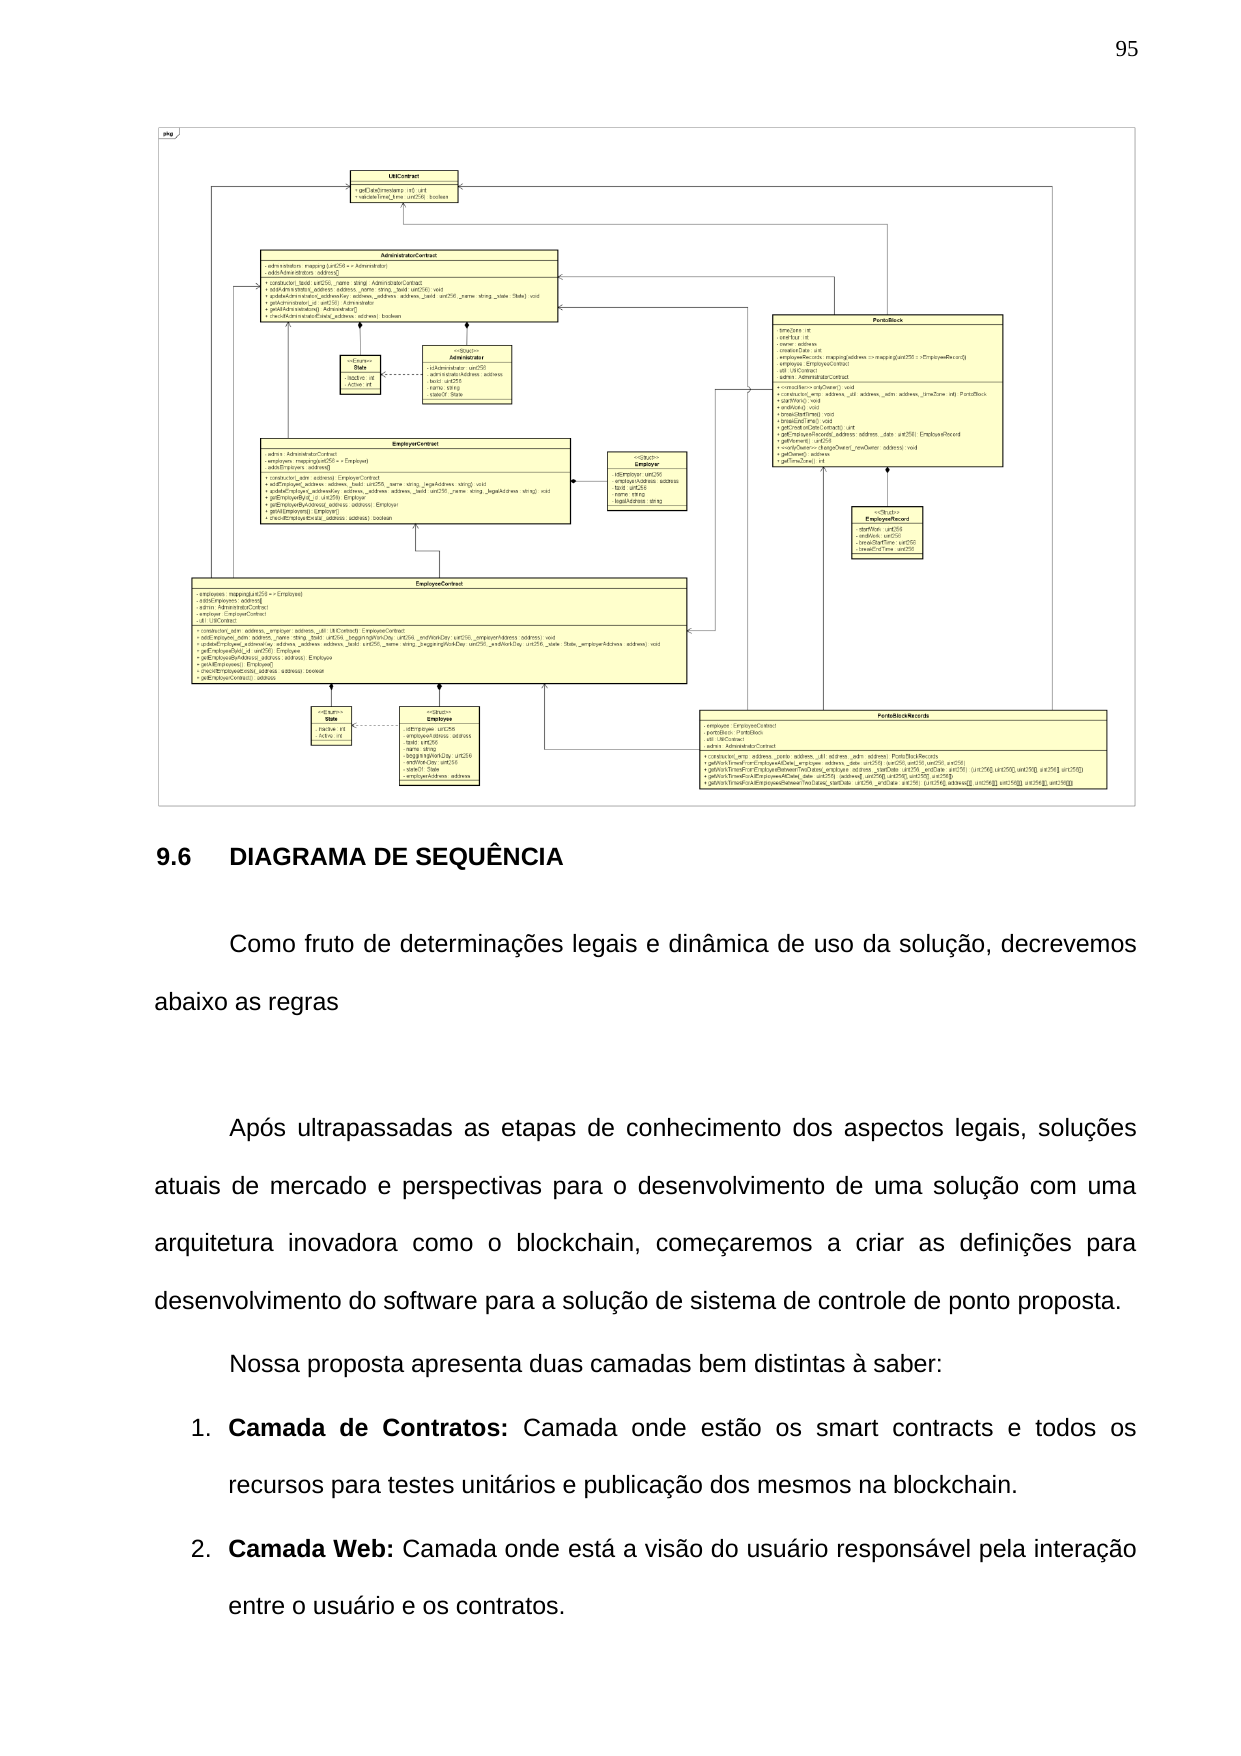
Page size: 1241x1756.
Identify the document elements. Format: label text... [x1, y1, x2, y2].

text Como fruto de determinações legais e dinâmica de uso da solução, decrevemos abaixo as regras [154, 929, 1138, 1015]
picture [154, 123, 1139, 810]
text Após ultrapassadas as etapas de conhecimento dos aspectos legais, soluções atuais de mercado e perspectivas para o desenvolvimento de uma solução com uma arquitetura inovadora como o blockchain, começaremos a criar as definições para desenvolvimento do software para a solução de sistema de controle de ponto proposta. [154, 1113, 1138, 1314]
subtitle 9.6 DIAGRAMA DE SEQUÊNCIA [156, 842, 1138, 870]
list Camada de Contratos: Camada onde estão os smart contracts e todos os recursos para testes unitários e publicação dos mesmos na blockchain. [191, 1413, 1138, 1499]
list Camada Web: Camada onde está a visão do usuário responsável pela interação entre o usuário e os contratos. [191, 1534, 1138, 1620]
text Nossa proposta apresenta duas camadas bem distintas à saber: [154, 1349, 1138, 1378]
